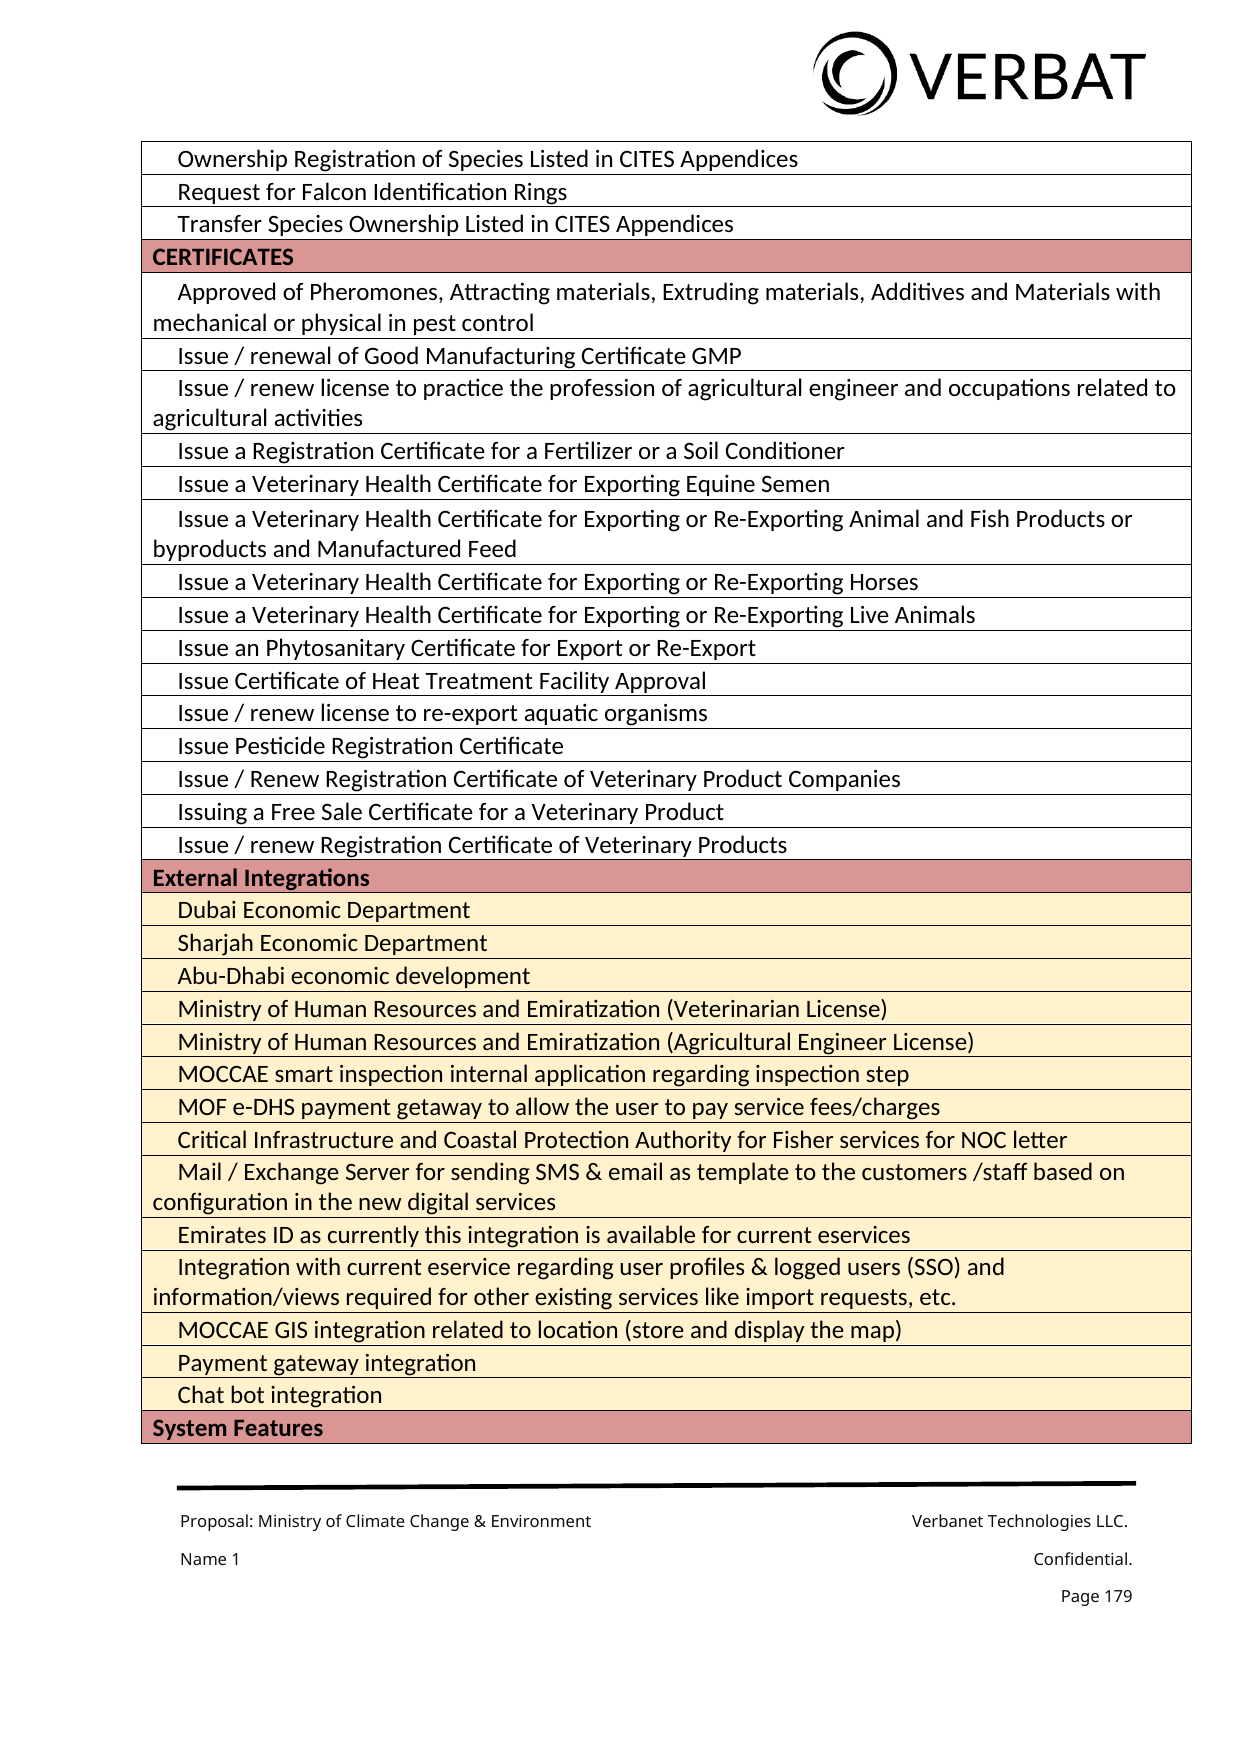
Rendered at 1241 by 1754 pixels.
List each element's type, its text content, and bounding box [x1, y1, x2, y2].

table_cell Transfer Species Ownership Listed in CITES Appendices [142, 207, 1191, 239]
table_cell Critical Infrastructure and Coastal Protection Authority for Fisher services for NOC letter [142, 1123, 1191, 1155]
table_cell Issue a Veterinary Health Certificate for Exporting or Re-Exporting Live Animals [142, 598, 1191, 630]
table_cell Issue a Veterinary Health Certificate for Exporting or Re-Exporting Animal and Fish Products or byproducts and Manufactured Feed [142, 500, 1191, 564]
table_cell Payment gateway integration [142, 1346, 1191, 1377]
table_cell Issue Certificate of Heat Treatment Facility Approval [142, 664, 1191, 695]
table_cell Approved of Pheromones, Attracting materials, Extruding materials, Additives and Materials with mechanical or physical in pest control [142, 273, 1191, 337]
table_cell Request for Falcon Identification Rings [142, 175, 1191, 206]
table_cell External Integrations [142, 860, 1191, 892]
table_cell System Features [142, 1411, 1191, 1443]
table_cell Emirates ID as currently this integration is available for current eservices [142, 1218, 1191, 1249]
table_cell CERTIFICATES [142, 240, 1191, 272]
table_cell Dubai Economic Department [142, 893, 1191, 925]
table_cell Issuing a Free Sale Certificate for a Veterinary Product [142, 795, 1191, 827]
picture [809, 27, 1148, 116]
table_cell Issue a Veterinary Health Certificate for Exporting Equine Semen [142, 467, 1191, 498]
table_cell Abu-Dhabi economic development [142, 959, 1191, 991]
table_cell Ministry of Human Resources and Emiratization (Veterinarian License) [142, 992, 1191, 1023]
table_cell Issue Pesticide Registration Certificate [142, 729, 1191, 761]
table_cell Issue / Renew Registration Certificate of Veterinary Product Companies [142, 762, 1191, 794]
table_cell Mail / Exchange Server for sending SMS & email as template to the customers /staff based on configuration in the new digital services [142, 1156, 1191, 1217]
table_cell Issue a Veterinary Health Certificate for Exporting or Re-Exporting Horses [142, 565, 1191, 597]
table_cell Ministry of Human Resources and Emiratization (Agricultural Engineer License) [142, 1025, 1191, 1056]
table_cell Issue a Registration Certificate for a Fertilizer or a Soil Conditioner [142, 434, 1191, 466]
table_cell Issue / renewal of Good Manufacturing Certificate GMP [142, 339, 1191, 370]
table_cell Integration with current eservice regarding user profiles & logged users (SSO) and information/views required for other existing services like import requests, etc. [142, 1251, 1191, 1312]
table_cell Issue / renew license to re-export aquatic organisms [142, 696, 1191, 728]
table_cell Issue an Phytosanitary Certificate for Export or Re-Export [142, 631, 1191, 662]
table_cell MOCCAE smart inspection internal application regarding inspection step [142, 1057, 1191, 1089]
table_cell Issue / renew Registration Certificate of Veterinary Products [142, 828, 1191, 859]
table_cell MOCCAE GIS integration related to location (store and display the map) [142, 1313, 1191, 1344]
table_cell Chat bot integration [142, 1378, 1191, 1410]
table_cell Sharjah Economic Department [142, 926, 1191, 958]
table_cell MOF e-DHS payment getaway to allow the user to pay service fees/charges [142, 1090, 1191, 1122]
table_cell Ownership Registration of Species Listed in CITES Appendices [142, 142, 1191, 173]
table_cell Issue / renew license to practice the profession of agricultural engineer and occupations related to agricultural activities [142, 371, 1191, 433]
